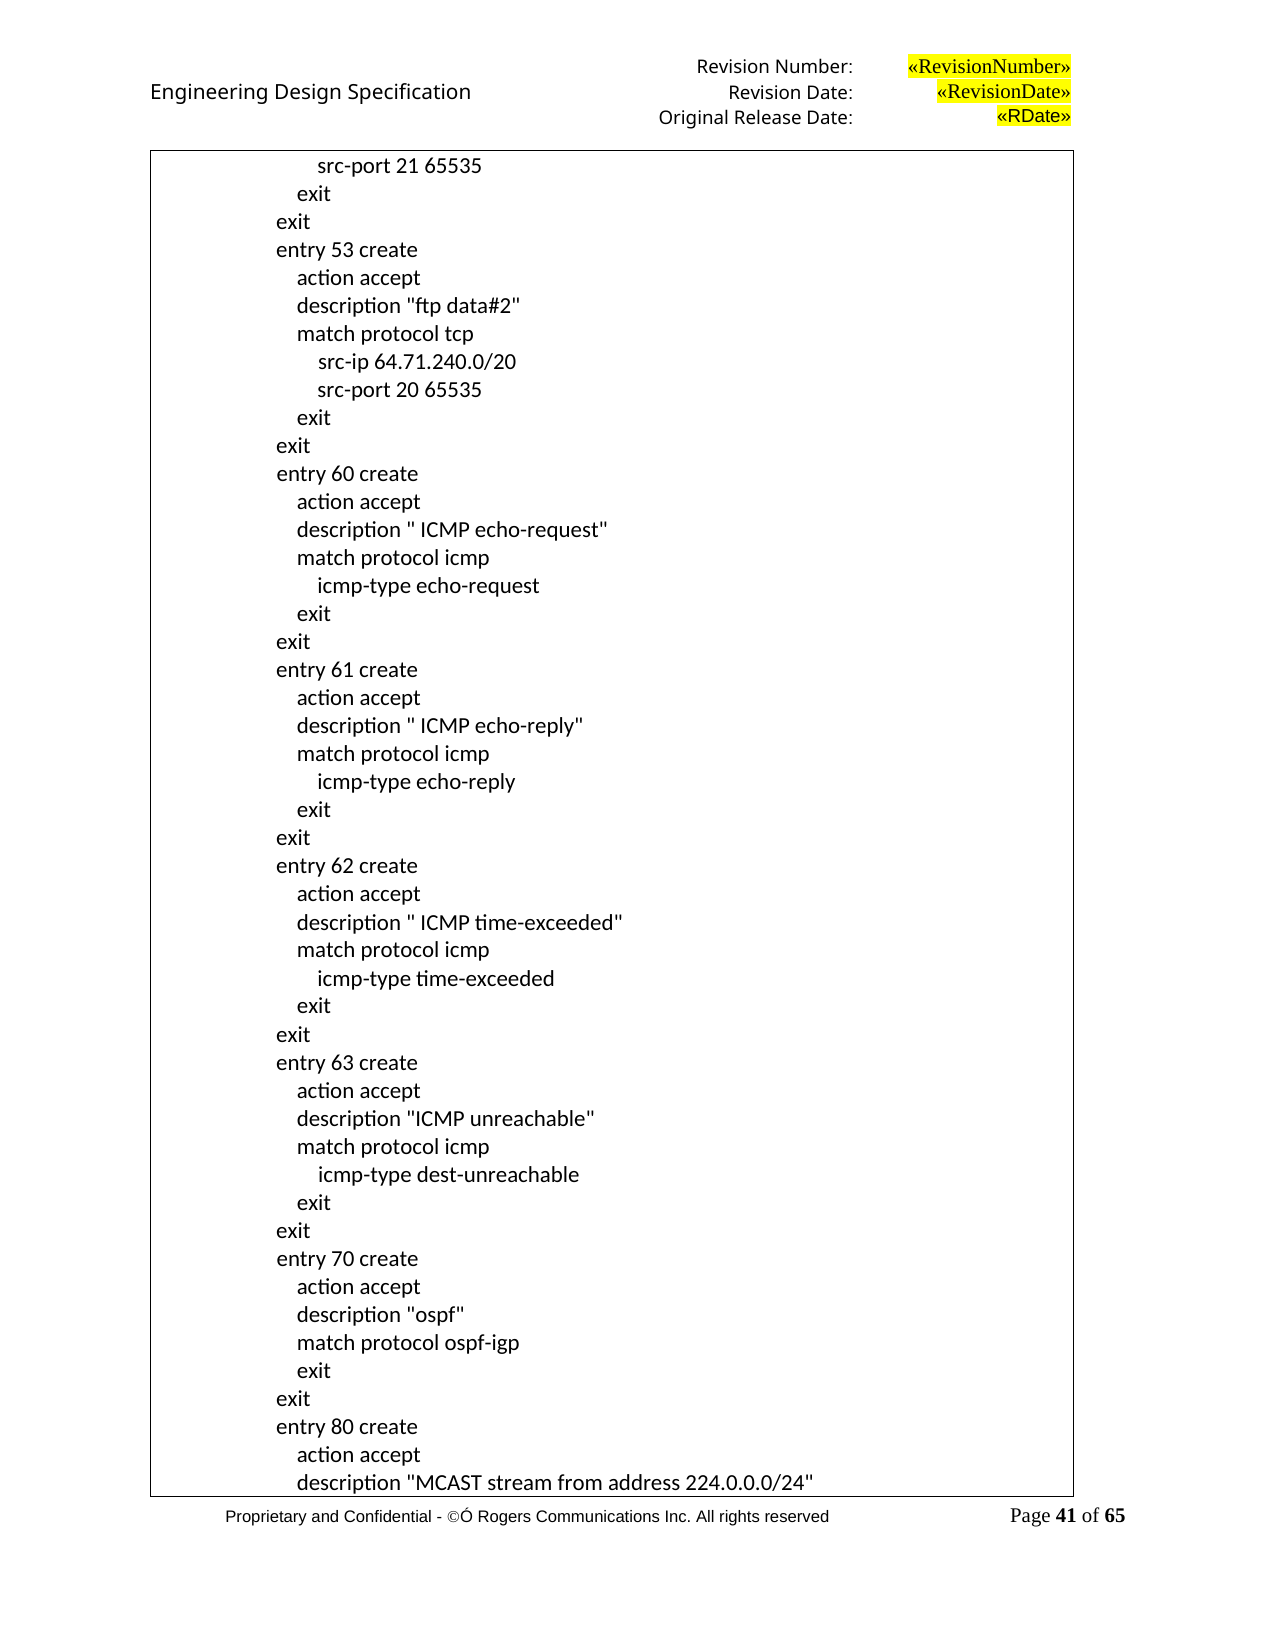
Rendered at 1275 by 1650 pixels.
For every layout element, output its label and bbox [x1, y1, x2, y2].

table_header [151, 151, 1073, 1496]
